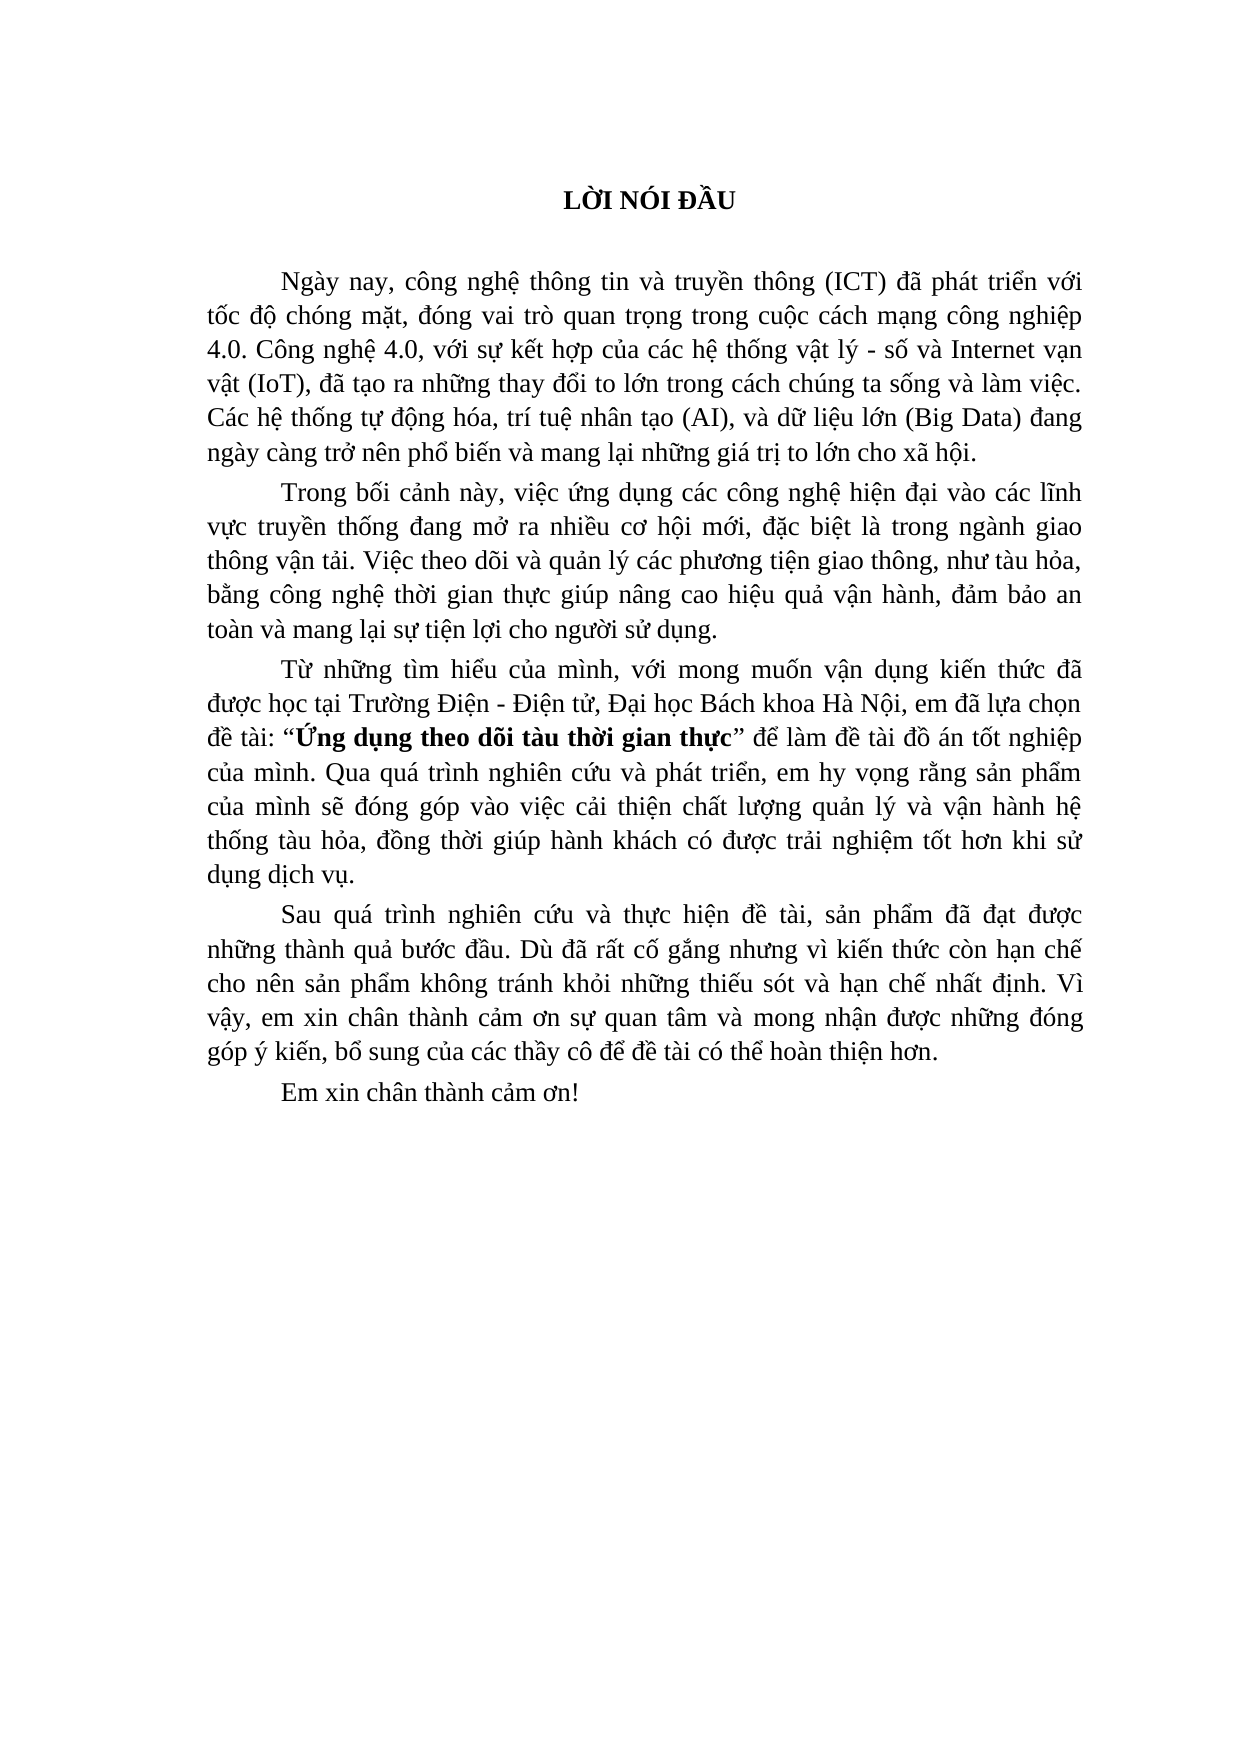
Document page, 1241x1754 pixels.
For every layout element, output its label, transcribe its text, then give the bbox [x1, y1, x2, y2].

text Sau quá trình nghiên cứu và thực hiện đề tài, sản phẩm đã đạt được những thành quả bước đầu. Dù đã rất cố gắng nhưng vì kiến thức còn hạn chế cho nên sản phẩm không tránh khỏi những thiếu sót và hạn chế nhất định. Vì vậy, em xin chân thành cảm ơn sự quan tâm và mong nhận được những đóng góp ý kiến, bổ sung của các thầy cô để đề tài có thể hoàn thiện hơn. [207, 899, 1083, 1066]
text LỜI NÓI ĐẦU [207, 184, 1092, 215]
text Ngày nay, công nghệ thông tin và truyền thông (ICT) đã phát triển với tốc độ chóng mặt, đóng vai trò quan trọng trong cuộc cách mạng công nghiệp 4.0. Công nghệ 4.0, với sự kết hợp của các hệ thống vật lý - số và Internet vạn vật (IoT), đã tạo ra những thay đổi to lớn trong cách chúng ta sống và làm việc. Các hệ thống tự động hóa, trí tuệ nhân tạo (AI), và dữ liệu lớn (Big Data) đang ngày càng trở nên phổ biến và mang lại những giá trị to lớn cho xã hội. [207, 265, 1083, 467]
text Em xin chân thành cảm ơn! [207, 1076, 1083, 1107]
text Từ những tìm hiểu của mình, với mong muốn vận dụng kiến thức đã được học tại Trường Điện - Điện tử, Đại học Bách khoa Hà Nội, em đã lựa chọn đề tài: “Ứng dụng theo dõi tàu thời gian thực” để làm đề tài đồ án tốt nghiệp của mình. Qua quá trình nghiên cứu và phát triển, em hy vọng rằng sản phẩm của mình sẽ đóng góp vào việc cải thiện chất lượng quản lý và vận hành hệ thống tàu hỏa, đồng thời giúp hành khách có được trải nghiệm tốt hơn khi sử dụng dịch vụ. [207, 653, 1083, 889]
text Trong bối cảnh này, việc ứng dụng các công nghệ hiện đại vào các lĩnh vực truyền thống đang mở ra nhiều cơ hội mới, đặc biệt là trong ngành giao thông vận tải. Việc theo dõi và quản lý các phương tiện giao thông, như tàu hỏa, bằng công nghệ thời gian thực giúp nâng cao hiệu quả vận hành, đảm bảo an toàn và mang lại sự tiện lợi cho người sử dụng. [207, 476, 1083, 644]
